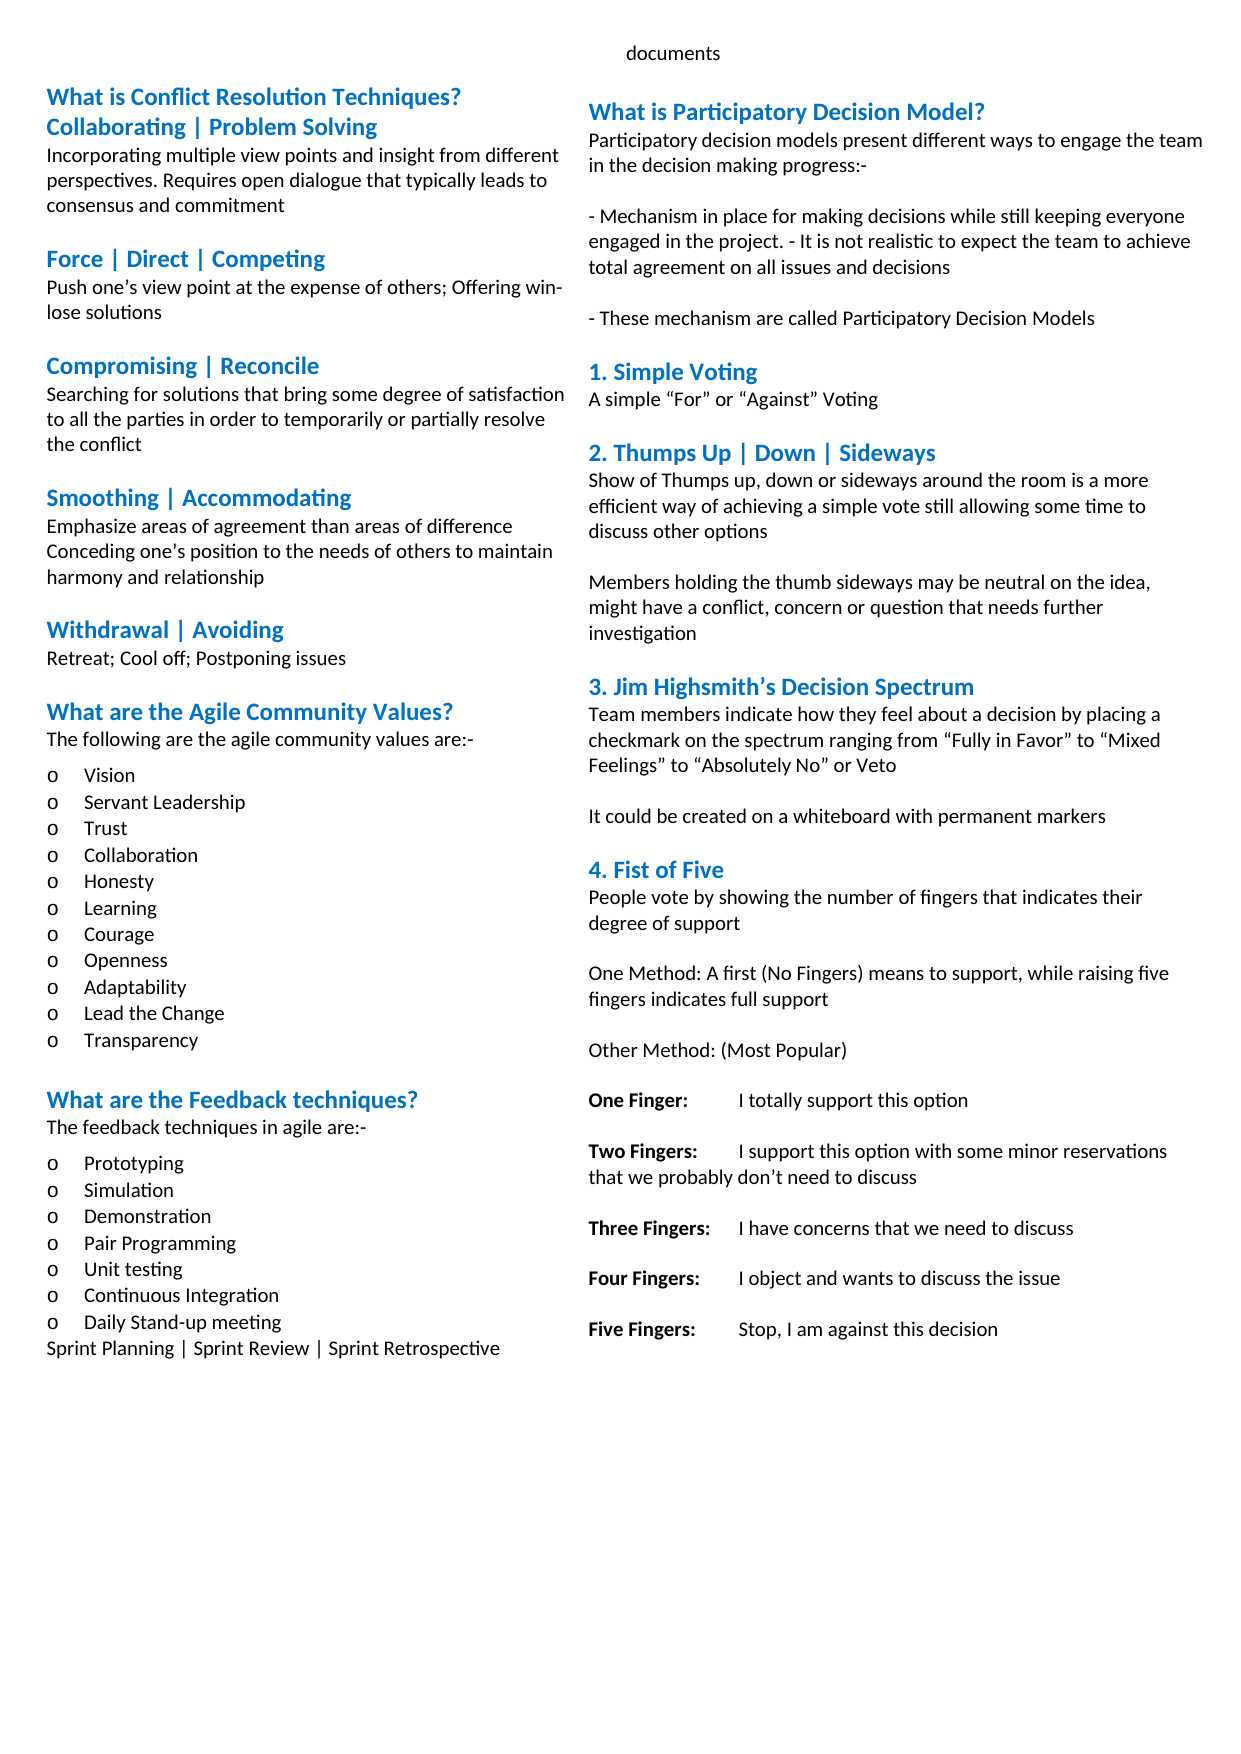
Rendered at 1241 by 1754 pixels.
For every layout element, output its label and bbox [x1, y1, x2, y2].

table_header [577, 30, 1216, 1412]
table_header [35, 30, 577, 1412]
